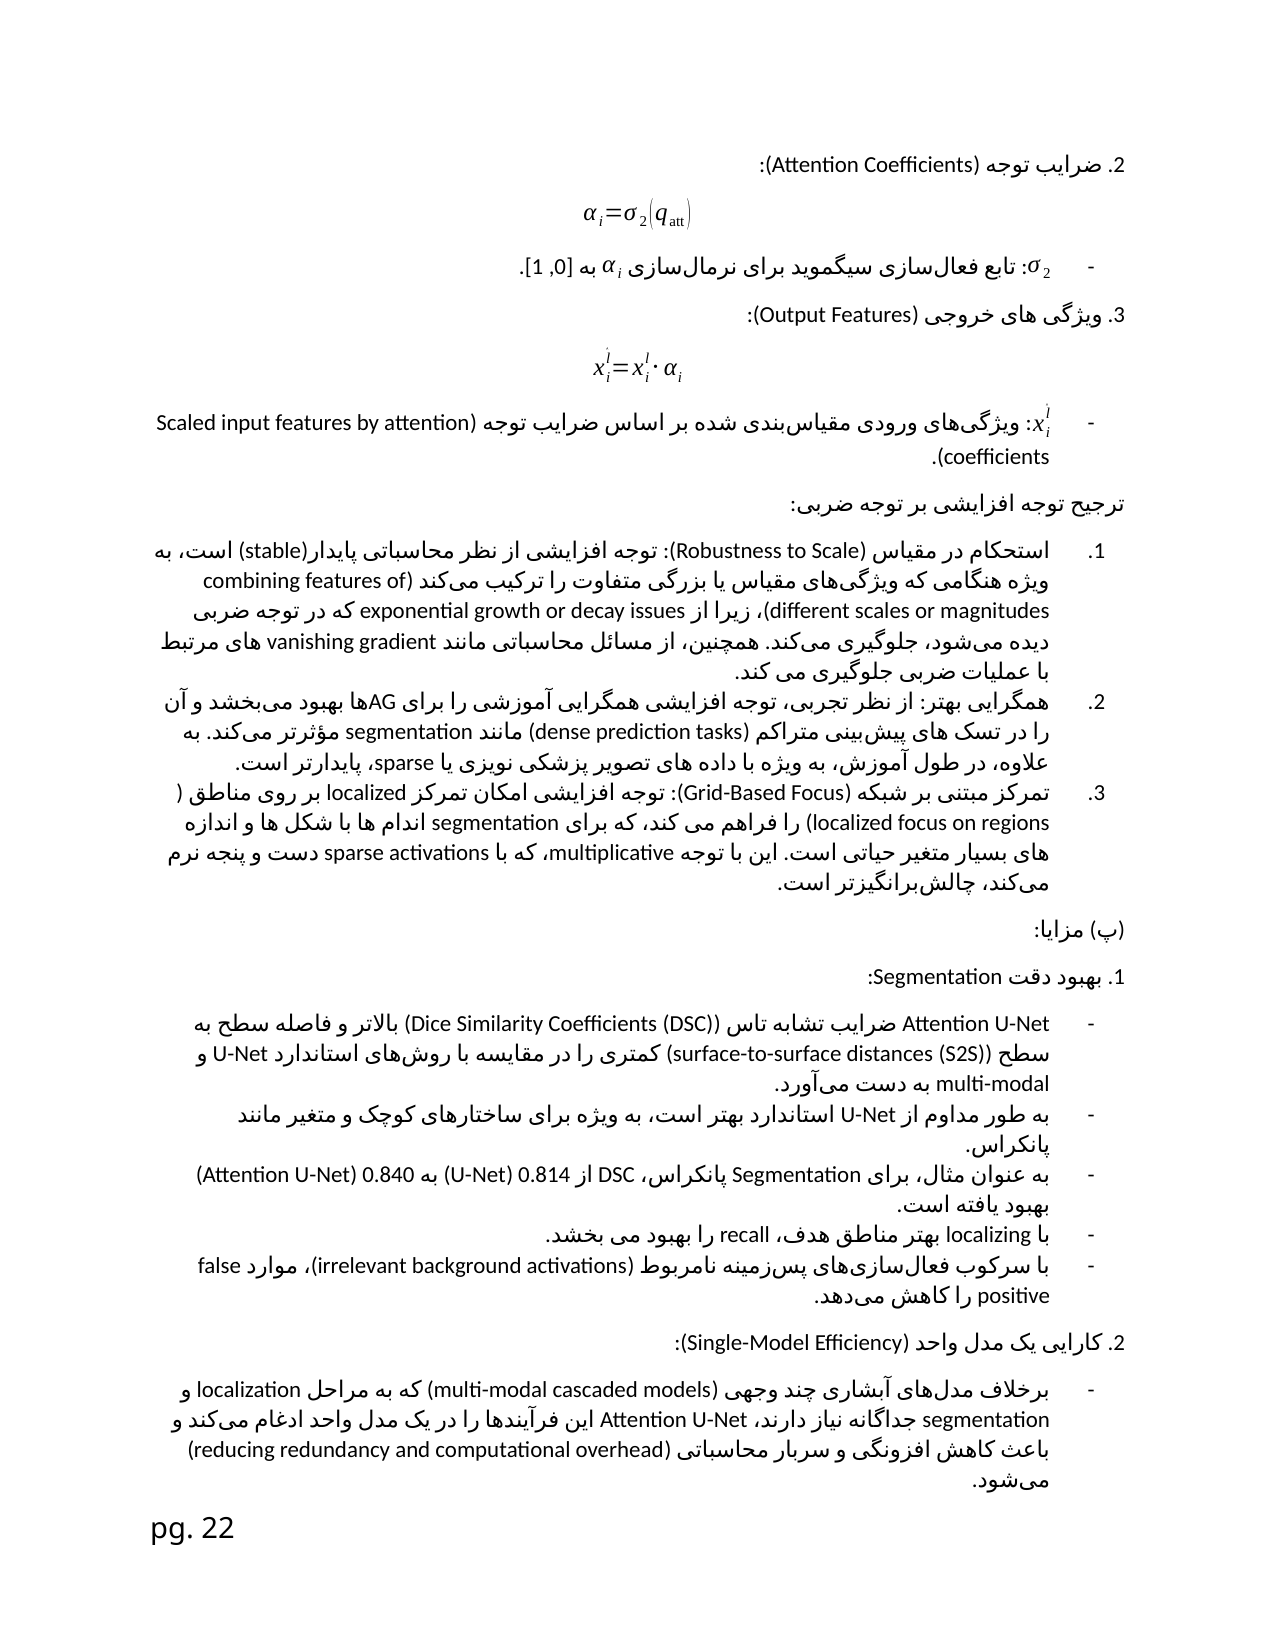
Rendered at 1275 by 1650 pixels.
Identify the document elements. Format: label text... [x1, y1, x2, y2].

list همگرایی بهتر: از نظر تجربی، توجه افزایشی همگرایی آموزشی را برای AGها بهبود می‌بخشد و آن را در تسک های پیش‌بینی متراکم (dense prediction tasks) مانند segmentation مؤثرتر می‌کند. به علاوه، در طول آموزش، به ویژه با داده های تصویر پزشکی نویزی یا sparse، پایدارتر است. [150, 687, 1087, 776]
list با سرکوب فعال‌سازی‌های پس‌زمینه نامربوط (irrelevant background activations)، موارد false positive را کاهش می‌دهد. [150, 1251, 1087, 1309]
list با localizing بهتر مناطق هدف، recall را بهبود می بخشد. [150, 1221, 1087, 1249]
list Attention U-Net ضرایب تشابه تاس (Dice Similarity Coefficients (DSC)) بالاتر و فاصله سطح به سطح (surface-to-surface distances (S2S)) کمتری را در مقایسه با روش‌های استاندارد U-Net و multi-modal به دست می‌آورد. [150, 1009, 1087, 1098]
text 2. ضرایب توجه (Attention Coefficients): [150, 150, 1125, 178]
text 1. بهبود دقت Segmentation: [150, 962, 1125, 990]
text ترجیح توجه افزایشی بر توجه ضربی: [150, 489, 1125, 517]
text 3. ویژگی های خروجی (Output Features): [150, 301, 1125, 329]
list به عنوان مثال، برای Segmentation پانکراس، DSC از 0.814 (U-Net) به 0.840 (Attention U-Net) بهبود یافته است. [150, 1160, 1087, 1218]
list : تابع فعال‌سازی سیگموید برای نرمال‌سازی به [0, 1]. [150, 250, 1087, 282]
list برخلاف مدل‌های آبشاری چند وجهی (multi-modal cascaded models) که به مراحل localization و segmentation جداگانه نیاز دارند، Attention U-Net این فرآیندها را در یک مدل واحد ادغام می‌کند و باعث کاهش افزونگی و سربار محاسباتی (reducing redundancy and computational overhead) می‌شود. [150, 1375, 1087, 1493]
text 2. کارایی یک مدل واحد (Single-Model Efficiency): [150, 1328, 1125, 1356]
list تمرکز مبتنی بر شبکه (Grid-Based Focus): توجه افزایشی امکان تمرکز localized بر روی مناطق (localized focus on regions) را فراهم می کند، که برای segmentation اندام ها با شکل ها و اندازه های بسیار متغیر حیاتی است. این با توجه multiplicative، که با sparse activations دست و پنجه نرم می‌کند، چالش‌برانگیزتر است. [150, 778, 1087, 897]
text (پ) مزایا: [150, 915, 1125, 943]
list استحکام در مقیاس (Robustness to Scale): توجه افزایشی از نظر محاسباتی پایدار(stable) است، به ویژه هنگامی که ویژگی‌های مقیاس یا بزرگی متفاوت را ترکیب می‌کند (combining features of different scales or magnitudes)، زیرا از exponential growth or decay issues که در توجه ضربی دیده می‌شود، جلوگیری می‌کند. همچنین، از مسائل محاسباتی مانند vanishing gradient های مرتبط با عملیات ضربی جلوگیری می کند. [150, 536, 1087, 685]
list به طور مداوم از U-Net استاندارد بهتر است، به ویژه برای ساختارهای کوچک و متغیر مانند پانکراس. [150, 1100, 1087, 1158]
list : ویژگی‌های ورودی مقیاس‌بندی شده بر اساس ضرایب توجه (Scaled input features by attention coefficients). [150, 403, 1087, 471]
